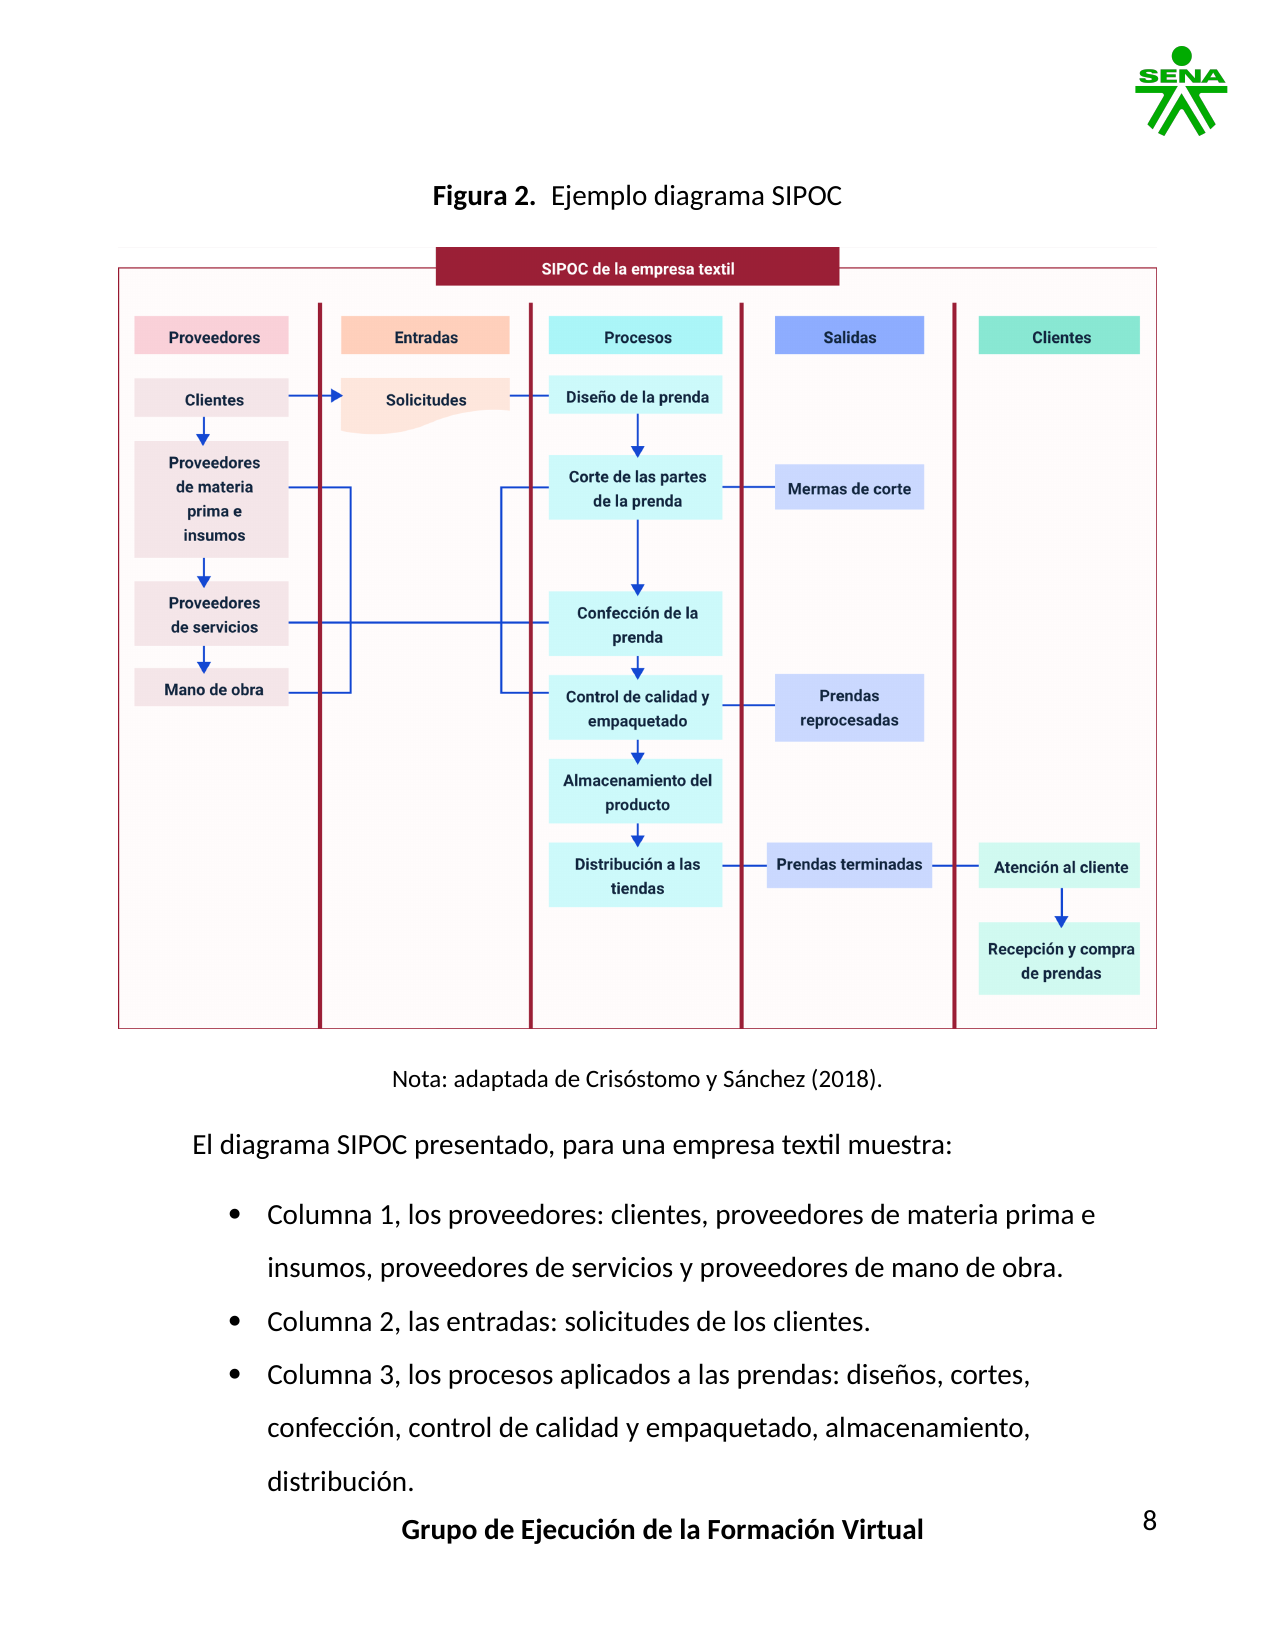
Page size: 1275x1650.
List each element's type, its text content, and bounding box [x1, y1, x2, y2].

text El diagrama SIPOC presentado, para una empresa textil muestra: [118, 1126, 1157, 1161]
list Columna 3, los procesos aplicados a las prendas: diseños, cortes, confección, control de calidad y empaquetado, almacenamiento, distribución. [229, 1356, 1157, 1499]
text Nota: adaptada de Crisóstomo y Sánchez (2018). [118, 1063, 1157, 1094]
list Columna 2, las entradas: solicitudes de los clientes. [229, 1303, 1157, 1338]
picture [118, 247, 1157, 1029]
list Columna 1, los proveedores: clientes, proveedores de materia prima e insumos, proveedores de servicios y proveedores de mano de obra. [229, 1196, 1157, 1285]
text Ejemplo diagrama SIPOC [118, 177, 1157, 213]
picture [1135, 46, 1228, 136]
